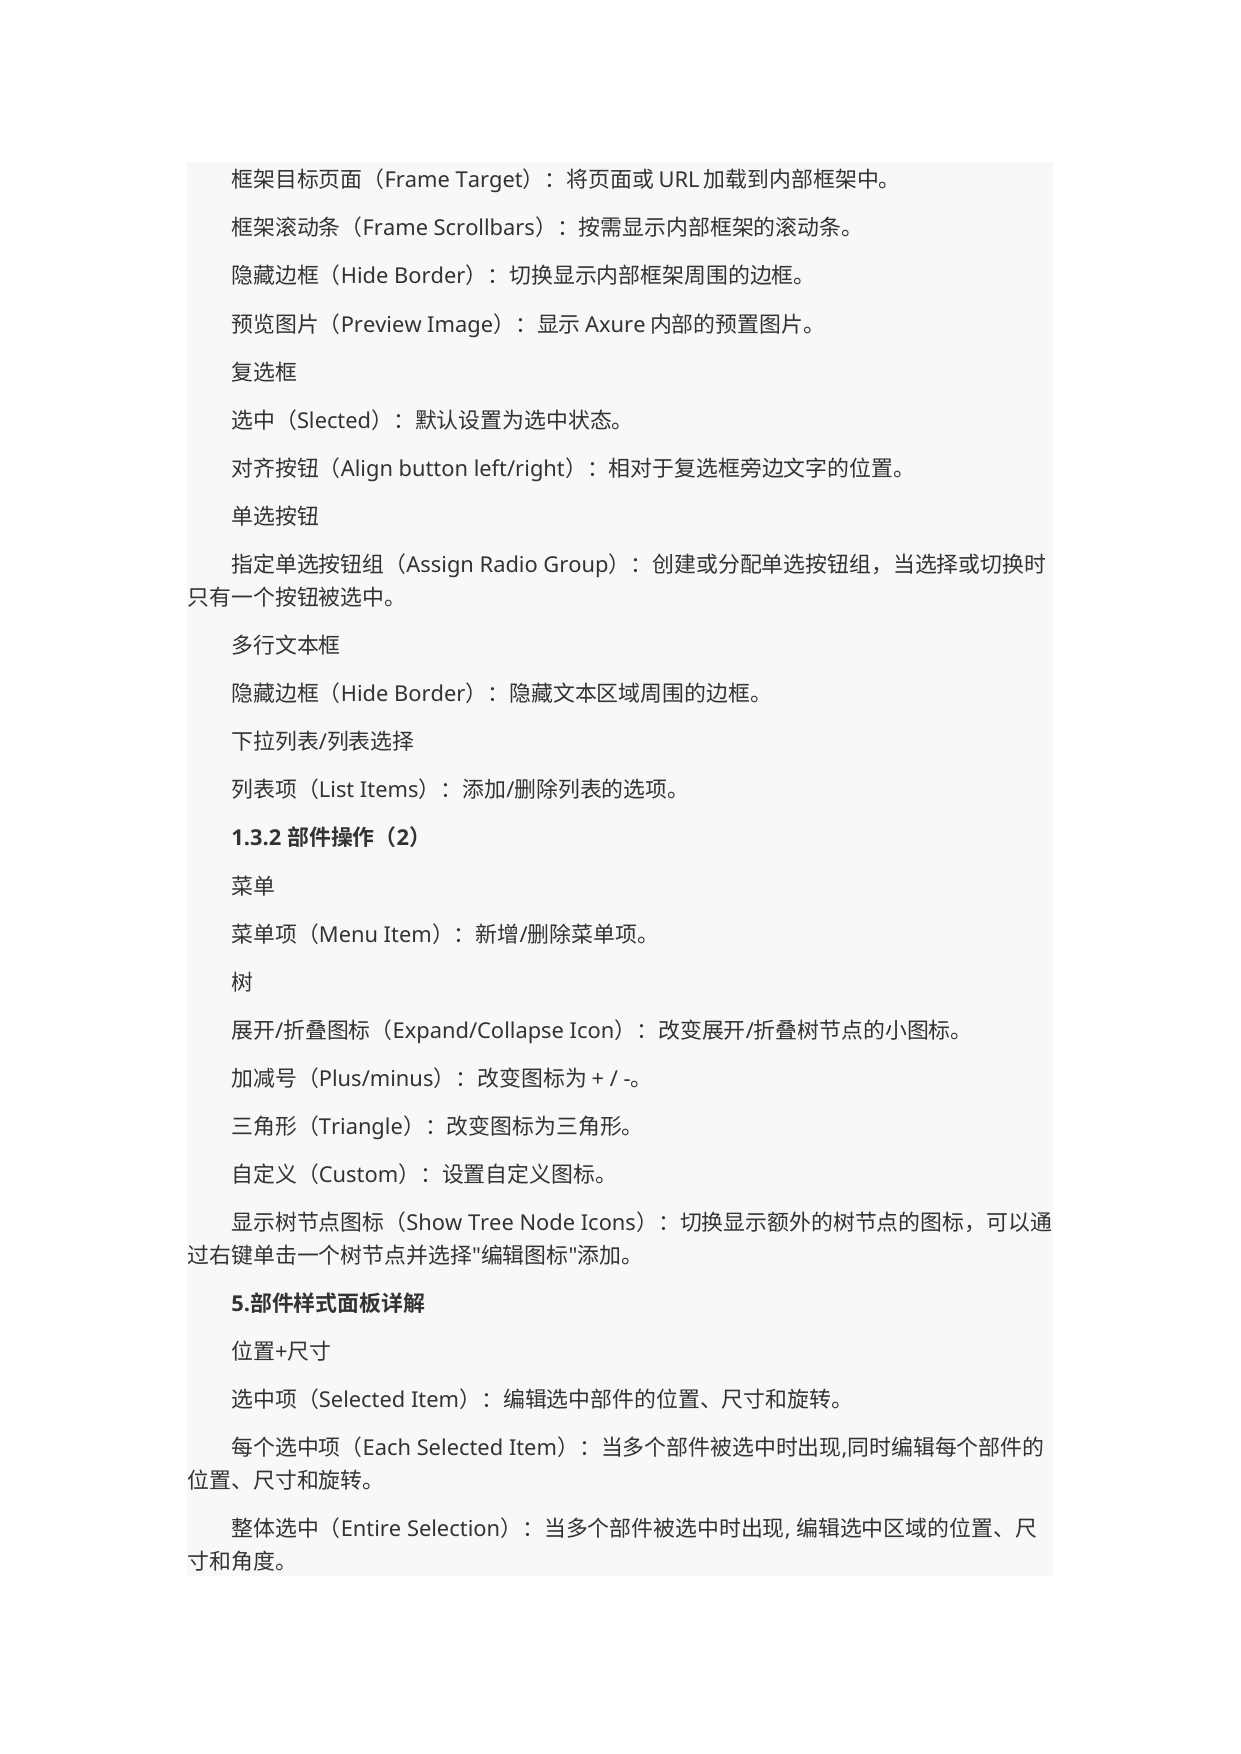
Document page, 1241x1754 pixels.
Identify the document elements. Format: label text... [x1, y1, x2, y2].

text 隐藏边框（Hide Border）：切换显示内部框架周围的边框。 [187, 258, 1053, 291]
text 单选按钮 [187, 499, 1053, 531]
text 显示树节点图标（Show Tree Node Icons）：切换显示额外的树节点的图标，可以通过右键单击一个树节点并选择"编辑图标"添加。 [187, 1205, 1053, 1270]
text 复选框 [187, 354, 1053, 387]
text 预览图片（Preview Image）：显示Axure内部的预置图片。 [187, 306, 1053, 339]
text 选中（Slected）：默认设置为选中状态。 [187, 403, 1053, 435]
text 三角形（Triangle）：改变图标为三角形。 [187, 1109, 1053, 1141]
text 多行文本框 [187, 628, 1053, 660]
text 整体选中（Entire Selection）：当多个部件被选中时出现, 编辑选中区域的位置、尺寸和角度。 [187, 1511, 1053, 1576]
text 菜单 [187, 868, 1053, 901]
text 1.3.2 部件操作（2） [187, 820, 1053, 853]
text 隐藏边框（Hide Border）：隐藏文本区域周围的边框。 [187, 676, 1053, 708]
text 指定单选按钮组（Assign Radio Group）：创建或分配单选按钮组，当选择或切换时只有一个按钮被选中。 [187, 547, 1053, 612]
text 位置+尺寸 [187, 1334, 1053, 1366]
text 展开/折叠图标（Expand/Collapse Icon）：改变展开/折叠树节点的小图标。 [187, 1013, 1053, 1045]
text 加减号（Plus/minus）：改变图标为 + / -。 [187, 1061, 1053, 1093]
text 选中项（Selected Item）：编辑选中部件的位置、尺寸和旋转。 [187, 1382, 1053, 1414]
text 框架滚动条（Frame Scrollbars）：按需显示内部框架的滚动条。 [187, 210, 1053, 243]
text 列表项（List Items）：添加/删除列表的选项。 [187, 772, 1053, 804]
text 5.部件样式面板详解 [187, 1286, 1053, 1318]
text 菜单项（Menu Item）：新增/删除菜单项。 [187, 916, 1053, 949]
text 树 [187, 964, 1053, 997]
text 框架目标页面（Frame Target）：将页面或URL加载到内部框架中。 [187, 162, 1053, 194]
text 每个选中项（Each Selected Item）：当多个部件被选中时出现,同时编辑每个部件的位置、尺寸和旋转。 [187, 1430, 1053, 1495]
text 下拉列表/列表选择 [187, 724, 1053, 756]
text 自定义（Custom）：设置自定义图标。 [187, 1157, 1053, 1189]
text 对齐按钮（Align button left/right）：相对于复选框旁边文字的位置。 [187, 451, 1053, 483]
